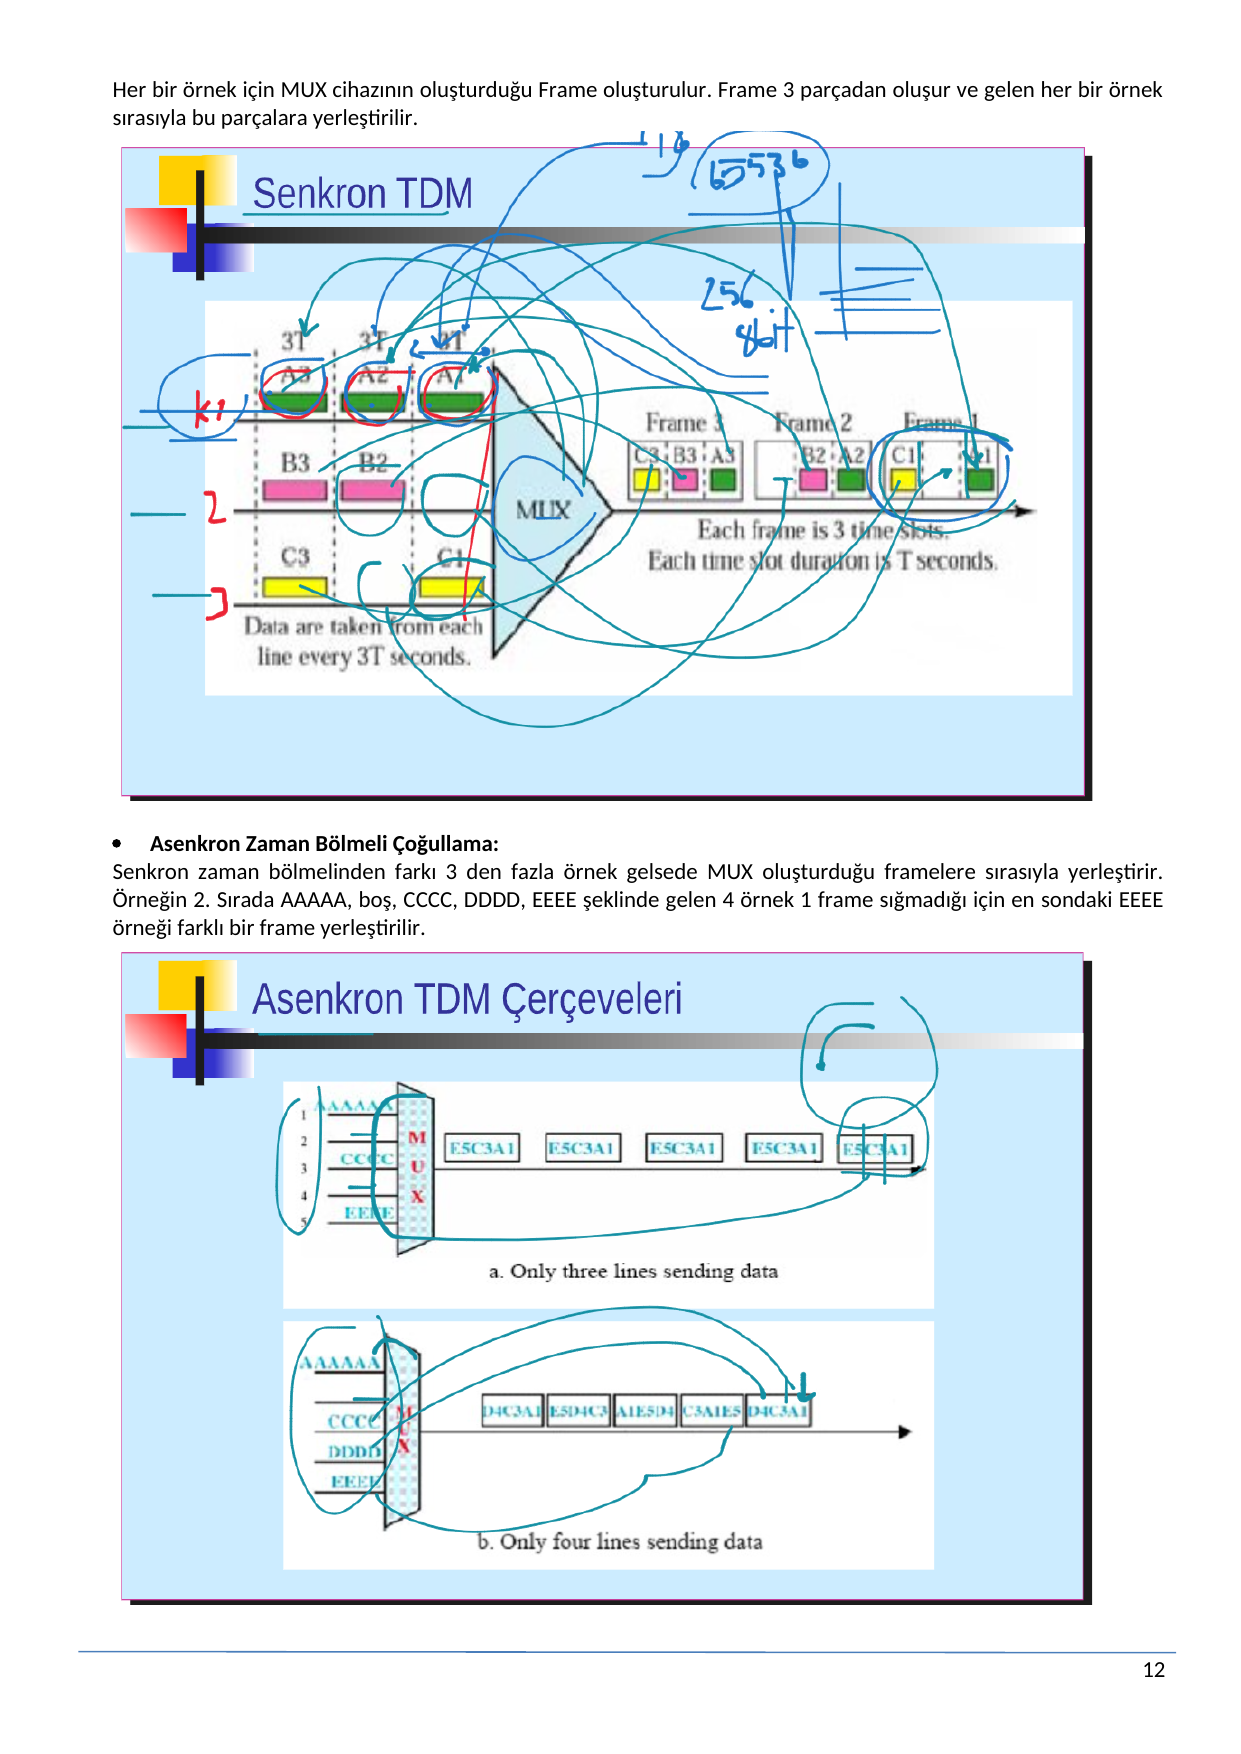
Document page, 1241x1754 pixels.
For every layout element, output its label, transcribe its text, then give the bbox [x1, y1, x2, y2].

picture [112, 941, 1093, 1605]
text Her bir örnek için MUX cihazının oluşturduğu Frame oluşturulur. Frame 3 parçadan oluşur ve gelen her bir örnek sırasıyla bu parçalara yerleştirilir. [112, 75, 1165, 131]
picture [112, 131, 1093, 801]
text Senkron zaman bölmelinden farkı 3 den fazla örnek gelsede MUX oluşturduğu framelere sırasıyla yerleştirir. Örneğin 2. Sırada AAAAA, boş, CCCC, DDDD, EEEE şeklinde gelen 4 örnek 1 frame sığmadığı için en sondaki EEEE örneği farklı bir frame yerleştirilir. [112, 857, 1165, 941]
list Asenkron Zaman Bölmeli Çoğullama: [112, 829, 1165, 857]
